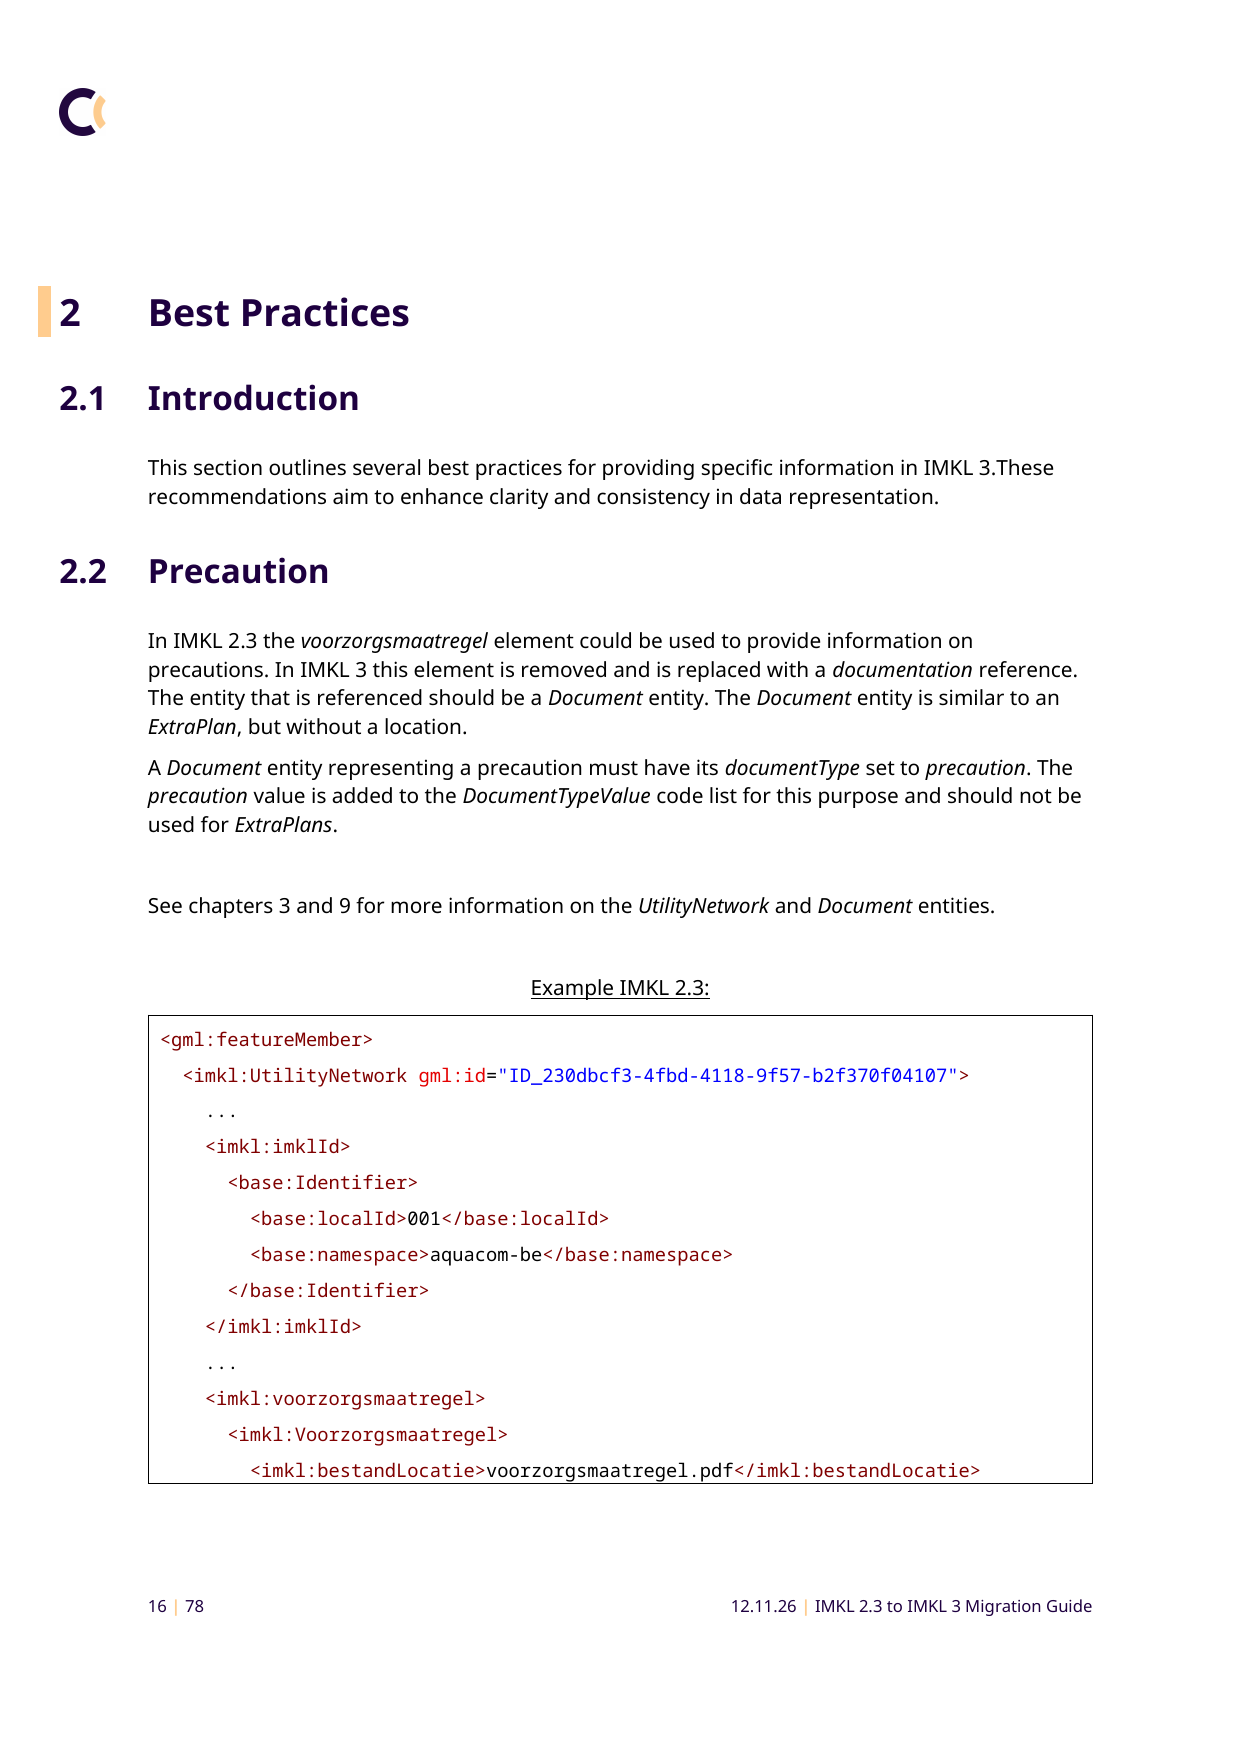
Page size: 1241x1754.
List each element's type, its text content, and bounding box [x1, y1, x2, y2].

text This section outlines several best practices for providing specific information in IMKL 3.These recommendations aim to enhance clarity and consistency in data representation. [148, 453, 1092, 510]
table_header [149, 1016, 1092, 1483]
subtitle Best Practices [51, 286, 1092, 337]
text See chapters 3 and 9 for more information on the UtilityNetwork and Document entities. [148, 892, 1092, 920]
text A Document entity representing a precaution must have its documentType set to precaution. The precaution value is added to the DocumentTypeValue code list for this purpose and should not be used for ExtraPlans. [148, 753, 1092, 838]
subtitle Introduction [59, 375, 1092, 420]
picture [59, 88, 106, 136]
text In IMKL 2.3 the voorzorgsmaatregel element could be used to provide information on precautions. In IMKL 3 this element is removed and is replaced with a documentation reference. The entity that is referenced should be a Document entity. The Document entity is similar to an ExtraPlan, but without a location. [148, 627, 1092, 740]
text Example IMKL 2.3: [148, 973, 1092, 1002]
subtitle Precaution [59, 548, 1092, 593]
